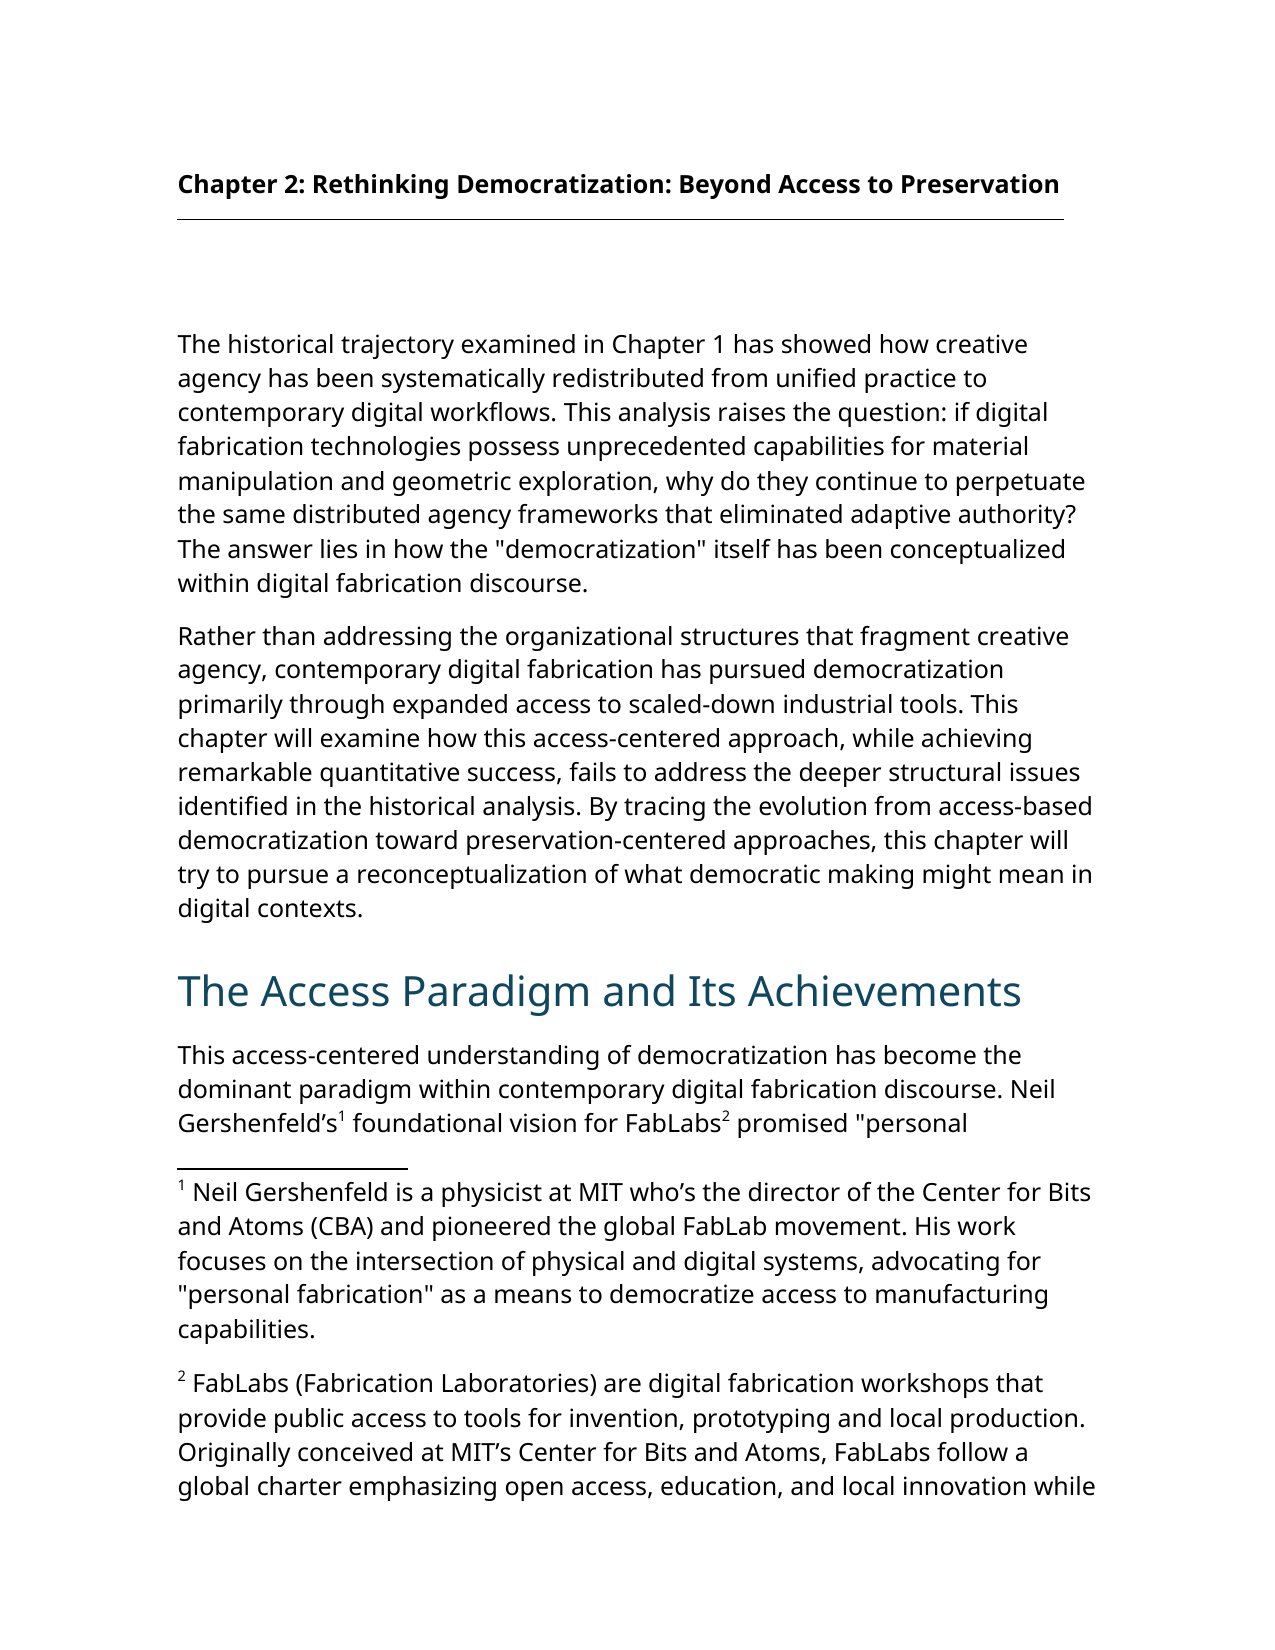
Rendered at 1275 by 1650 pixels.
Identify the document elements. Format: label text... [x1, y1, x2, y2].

text Chapter 2: Rethinking Democratization: Beyond Access to Preservation [177, 166, 1098, 200]
text Rather than addressing the organizational structures that fragment creative agency, contemporary digital fabrication has pursued democratization primarily through expanded access to scaled-down industrial tools. This chapter will examine how this access-centered approach, while achieving remarkable quantitative success, fails to address the deeper structural issues identified in the historical analysis. By tracing the evolution from access-based democratization toward preservation-centered approaches, this chapter will try to pursue a reconceptualization of what democratic making might mean in digital contexts. [177, 618, 1098, 925]
subtitle The Access Paradigm and Its Achievements [177, 962, 1098, 1019]
text This access-centered understanding of democratization has become the dominant paradigm within contemporary digital fabrication discourse. Neil Gershenfeld’s foundational vision for FabLabs promised "personal fabrication" enabling "almost anyone to make almost anything" (Gershenfeld 2007), positioning digital fabrication as the natural evolution of personal computing—bringing the same accessibility that desktop computers brought to information processing into the realm of physical manufacturing. This vision emphasized scaling down industrial production capabilities to individual users, making sophisticated fabrication tools available in community workshops and educational institutions. [177, 1038, 1098, 1140]
text The historical trajectory examined in Chapter 1 has showed how creative agency has been systematically redistributed from unified practice to contemporary digital workflows. This analysis raises the question: if digital fabrication technologies possess unprecedented capabilities for material manipulation and geometric exploration, why do they continue to perpetuate the same distributed agency frameworks that eliminated adaptive authority? The answer lies in how the "democratization" itself has been conceptualized within digital fabrication discourse. [177, 327, 1098, 599]
